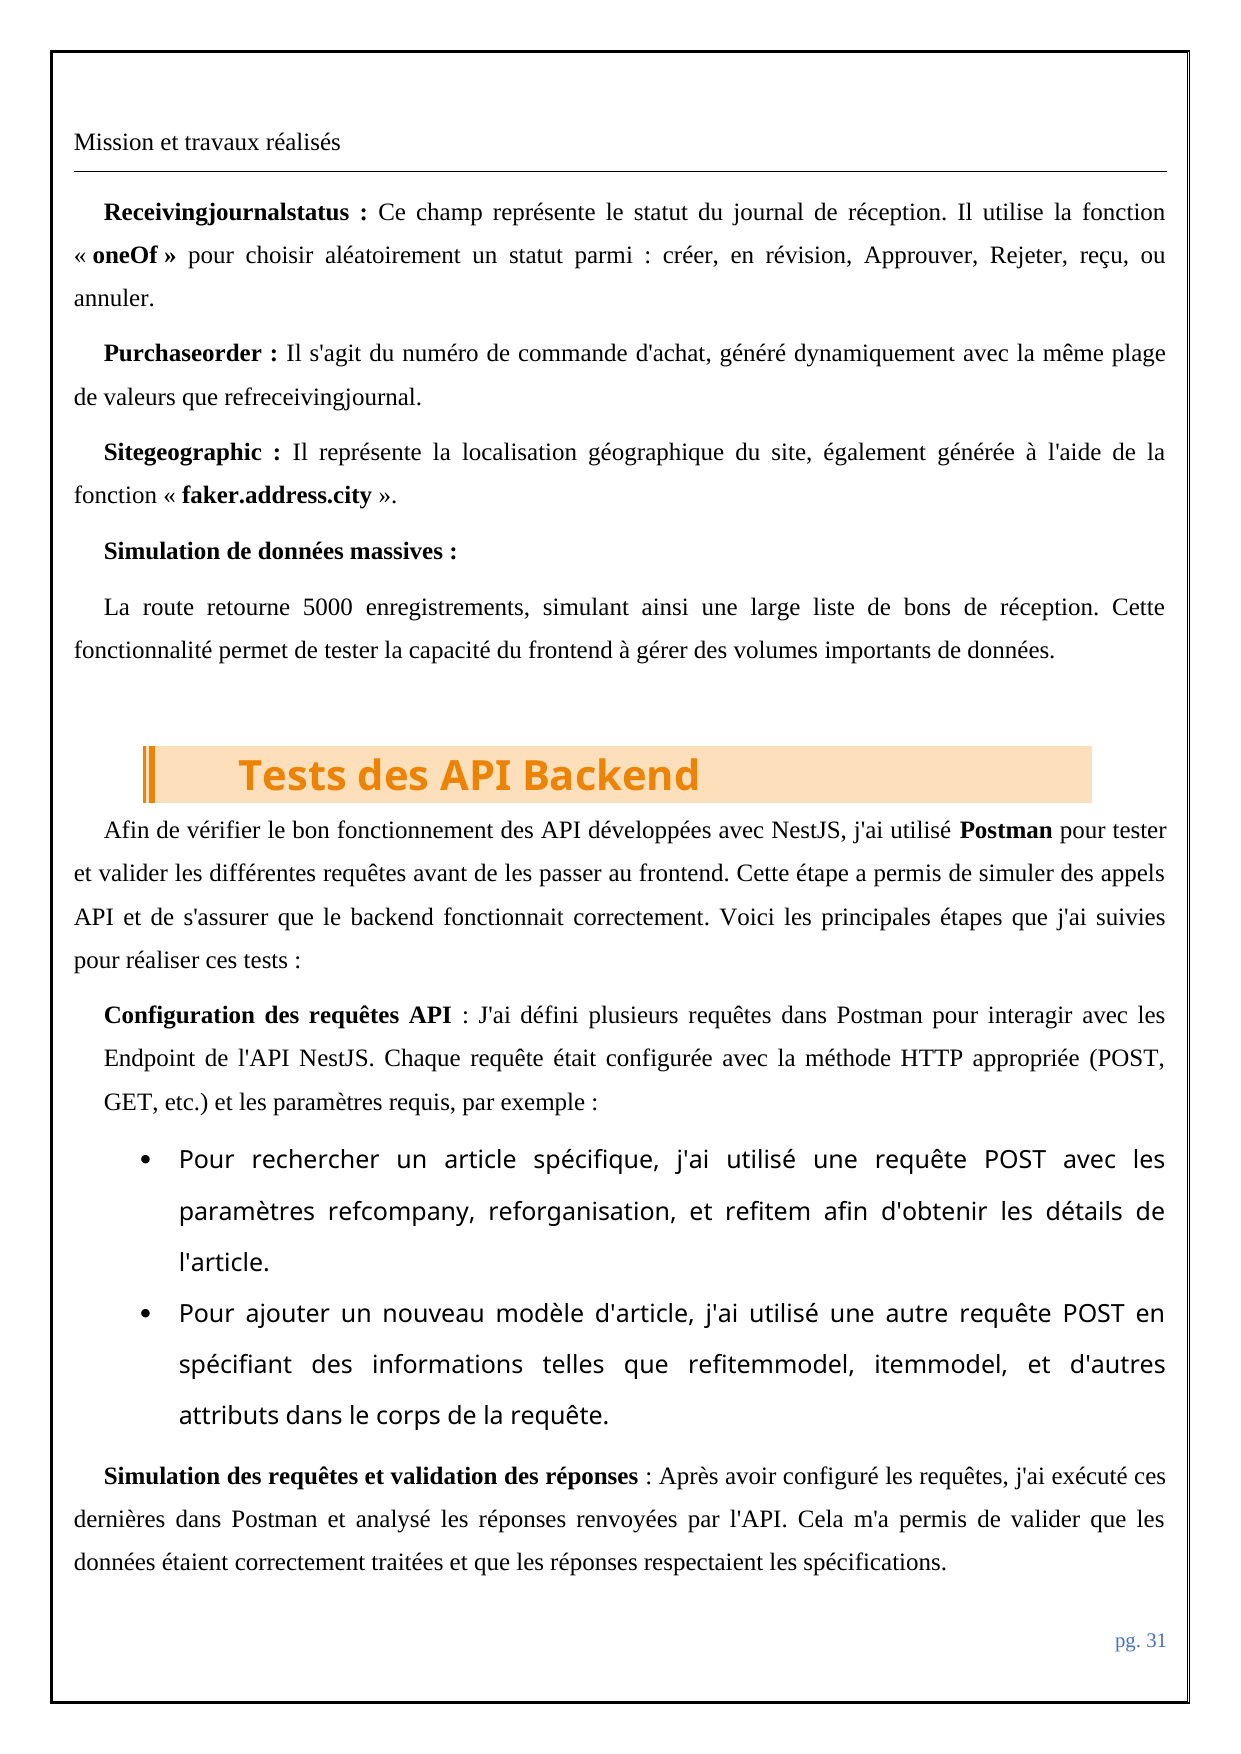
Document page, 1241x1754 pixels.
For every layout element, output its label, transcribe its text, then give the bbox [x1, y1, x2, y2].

text Simulation de données massives : [73, 536, 1167, 565]
text Receivingjournalstatus : Ce champ représente le statut du journal de réception. Il utilise la fonction « oneOf » pour choisir aléatoirement un statut parmi : créer, en révision, Approuver, Rejeter, reçu, ou annuler. [73, 197, 1167, 312]
subtitle Tests des API Backend [155, 746, 1092, 803]
text Simulation des requêtes et validation des réponses : Après avoir configuré les requêtes, j'ai exécuté ces dernières dans Postman et analysé les réponses renvoyées par l'API. Cela m'a permis de valider que les données étaient correctement traitées et que les réponses respectaient les spécifications. [73, 1461, 1167, 1576]
text La route retourne 5000 enregistrements, simulant ainsi une large liste de bons de réception. Cette fonctionnalité permet de tester la capacité du frontend à gérer des volumes importants de données. [73, 592, 1167, 663]
list Pour ajouter un nouveau modèle d'article, j'ai utilisé une autre requête POST en spécifiant des informations telles que refitemmodel, itemmodel, et d'autres attributs dans le corps de la requête. [141, 1295, 1167, 1431]
text Afin de vérifier le bon fonctionnement des API développées avec NestJS, j'ai utilisé Postman pour tester et valider les différentes requêtes avant de les passer au frontend. Cette étape a permis de simuler des appels API et de s'assurer que le backend fonctionnait correctement. Voici les principales étapes que j'ai suivies pour réaliser ces tests : [73, 815, 1167, 973]
text Configuration des requêtes API : J'ai défini plusieurs requêtes dans Postman pour interagir avec les Endpoint de l'API NestJS. Chaque requête était configurée avec la méthode HTTP appropriée (POST, GET, etc.) et les paramètres requis, par exemple : [103, 1000, 1167, 1115]
text Sitegeographic : Il représente la localisation géographique du site, également générée à l'aide de la fonction « faker.address.city ». [73, 437, 1167, 509]
list Pour rechercher un article spécifique, j'ai utilisé une requête POST avec les paramètres refcompany, reforganisation, et refitem afin d'obtenir les détails de l'article. [141, 1142, 1167, 1278]
text Purchaseorder : Il s'agit du numéro de commande d'achat, généré dynamiquement avec la même plage de valeurs que refreceivingjournal. [73, 338, 1167, 410]
